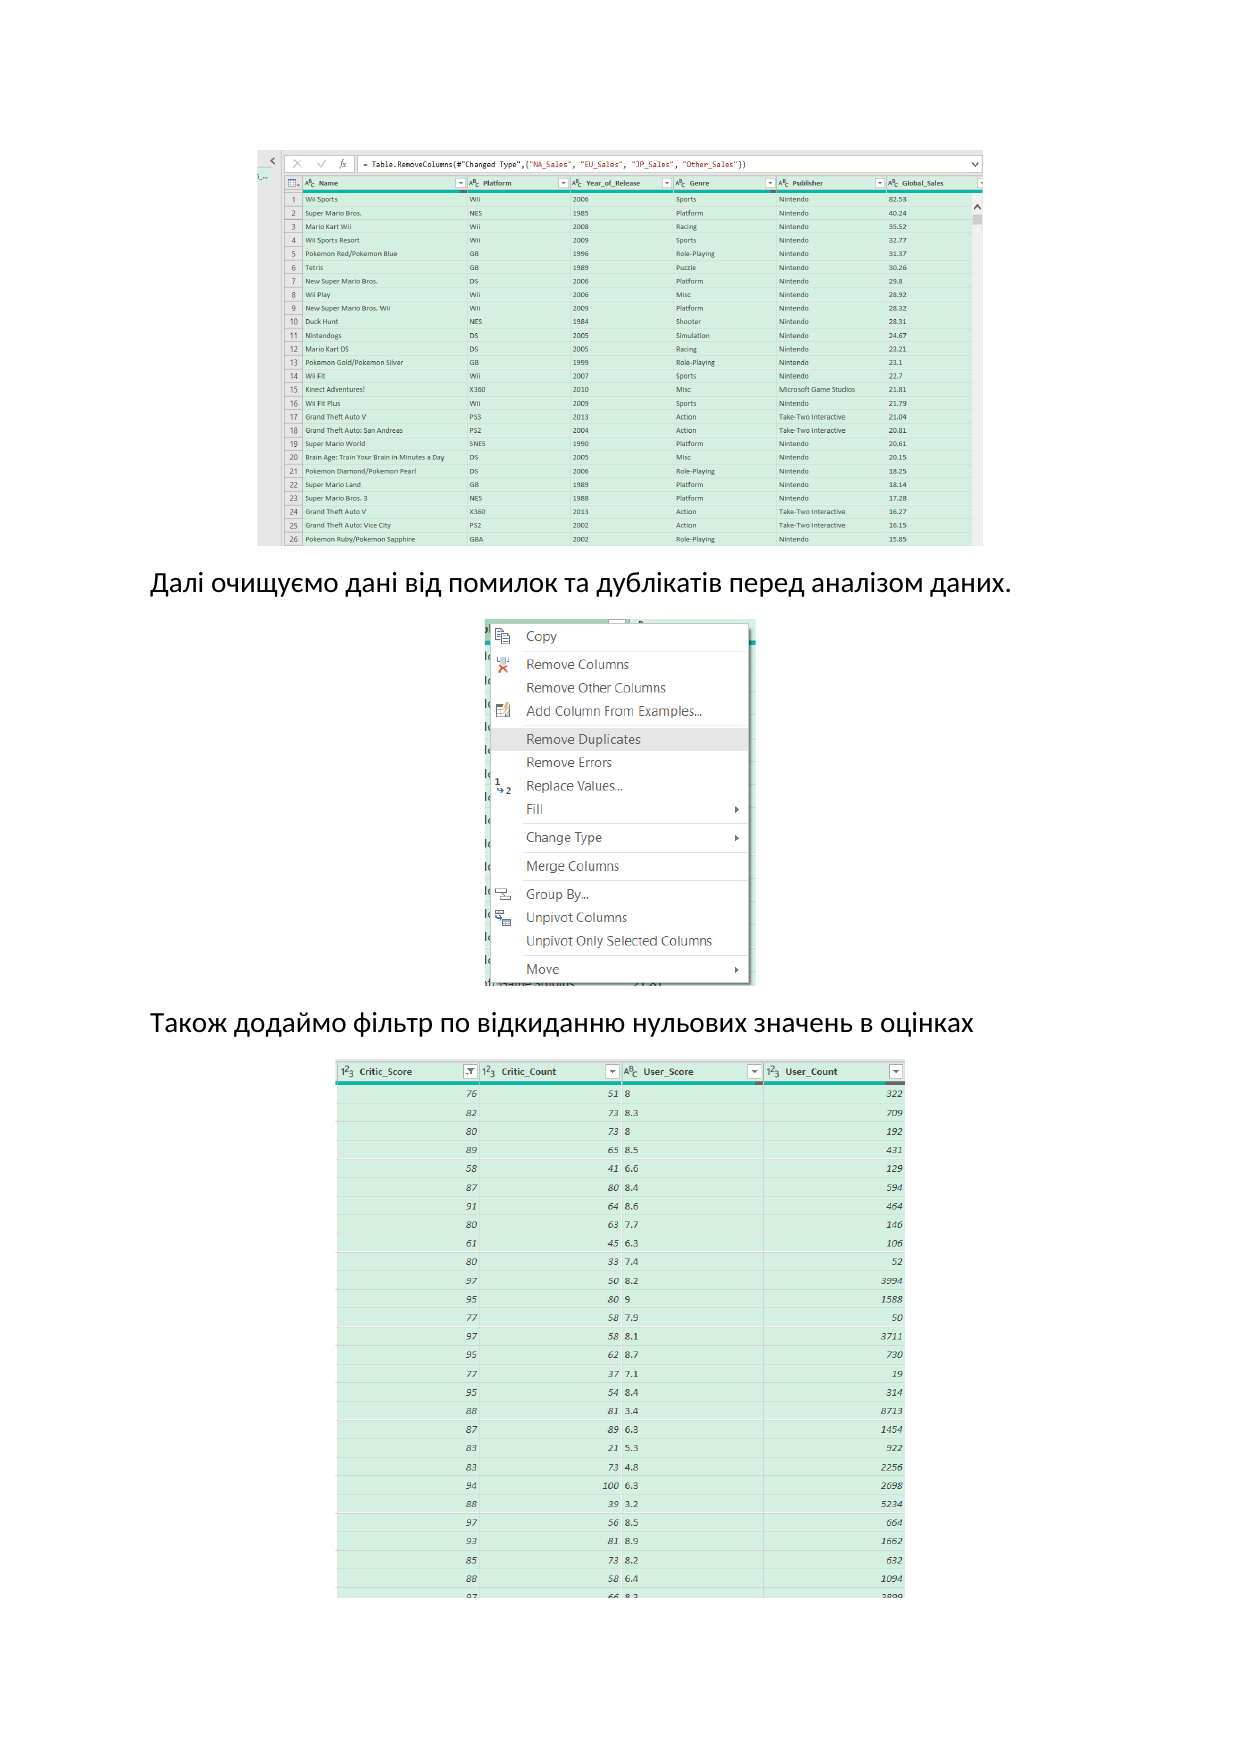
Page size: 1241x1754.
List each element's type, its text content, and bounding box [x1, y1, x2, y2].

picture [484, 619, 756, 986]
text Також додаймо фільтр по відкиданню нульових значень в оцінках [150, 1004, 1090, 1040]
picture [257, 150, 983, 546]
text Далі очищуємо дані від помилок та дублікатів перед аналізом даних. [150, 564, 1090, 600]
picture [335, 1059, 905, 1598]
